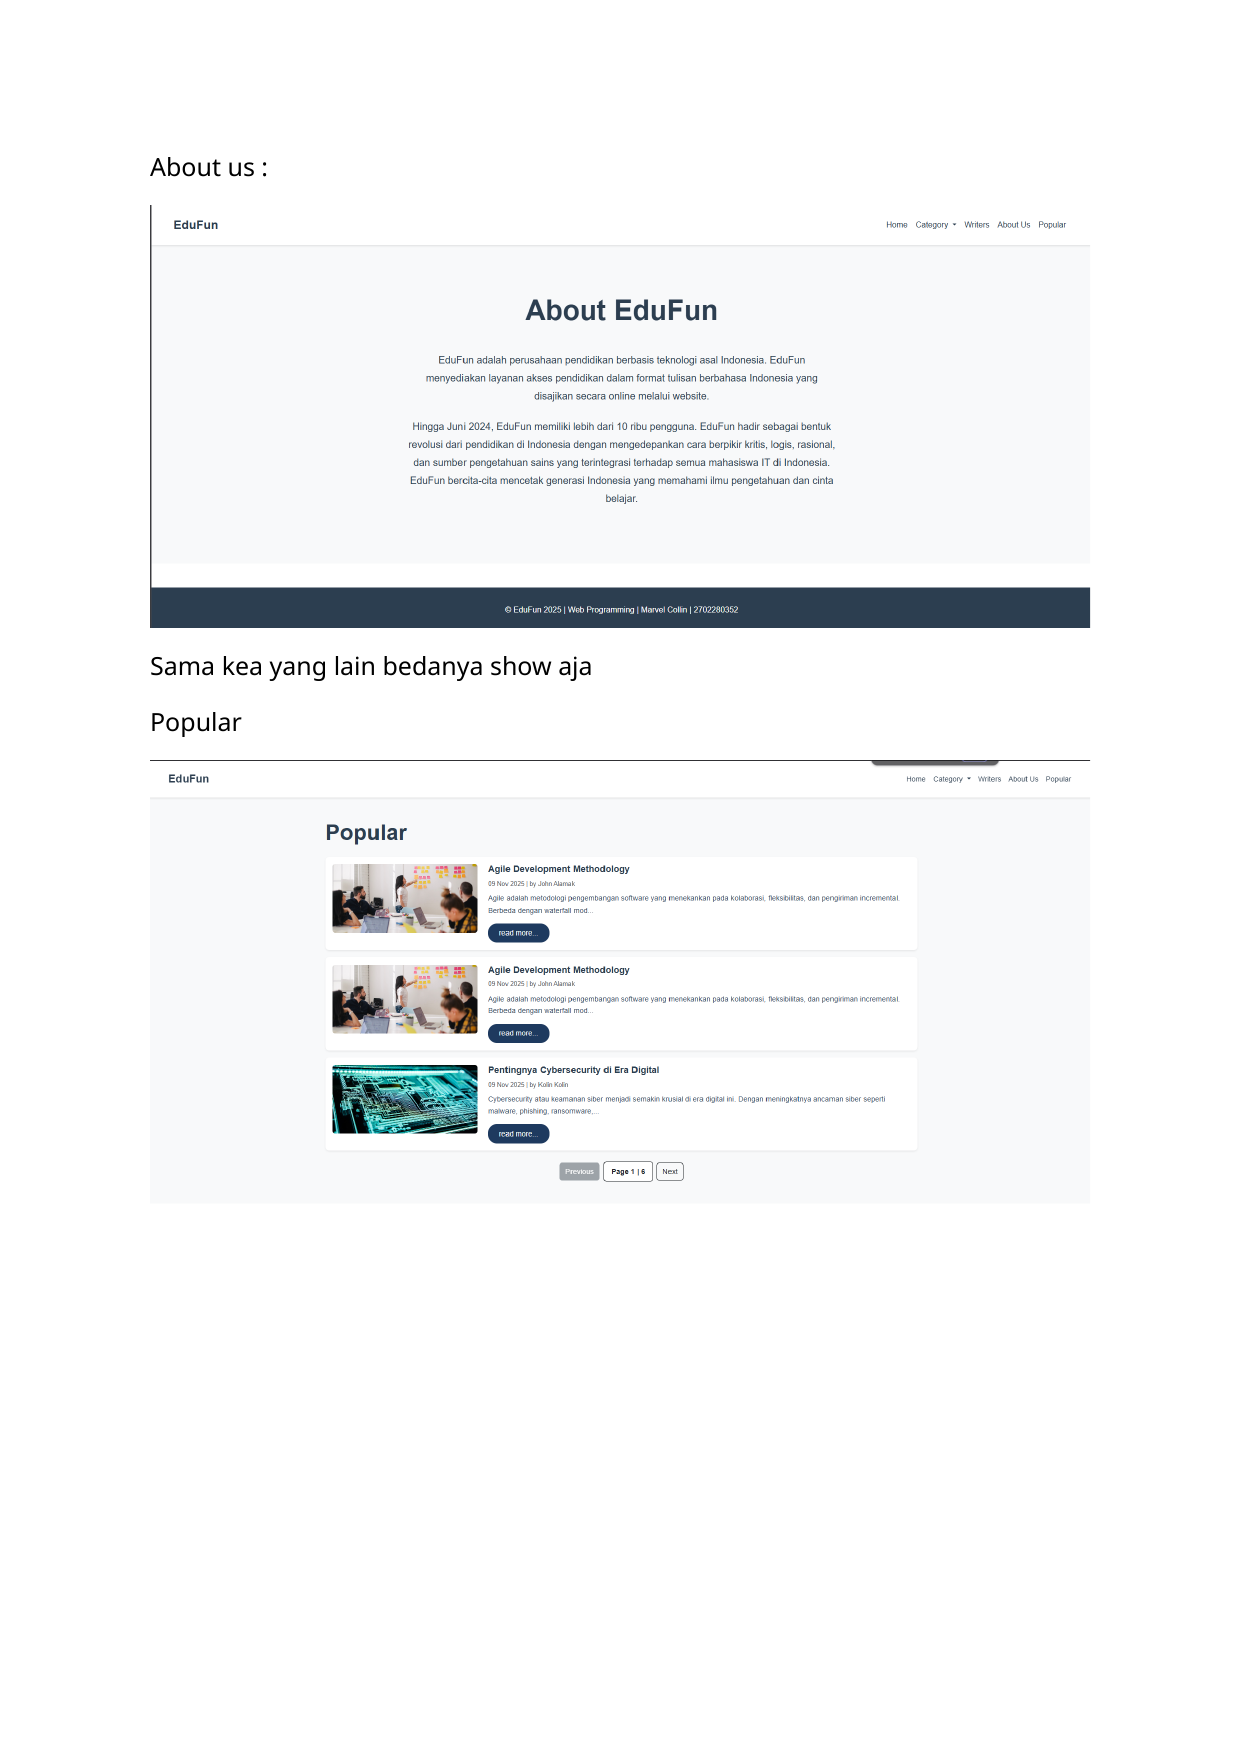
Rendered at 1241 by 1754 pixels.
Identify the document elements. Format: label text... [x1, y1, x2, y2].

text About us : [150, 150, 1090, 184]
picture [150, 205, 1091, 628]
text Popular [150, 705, 1090, 739]
text Sama kea yang lain bedanya show aja [150, 649, 1090, 683]
picture [150, 760, 1091, 1221]
